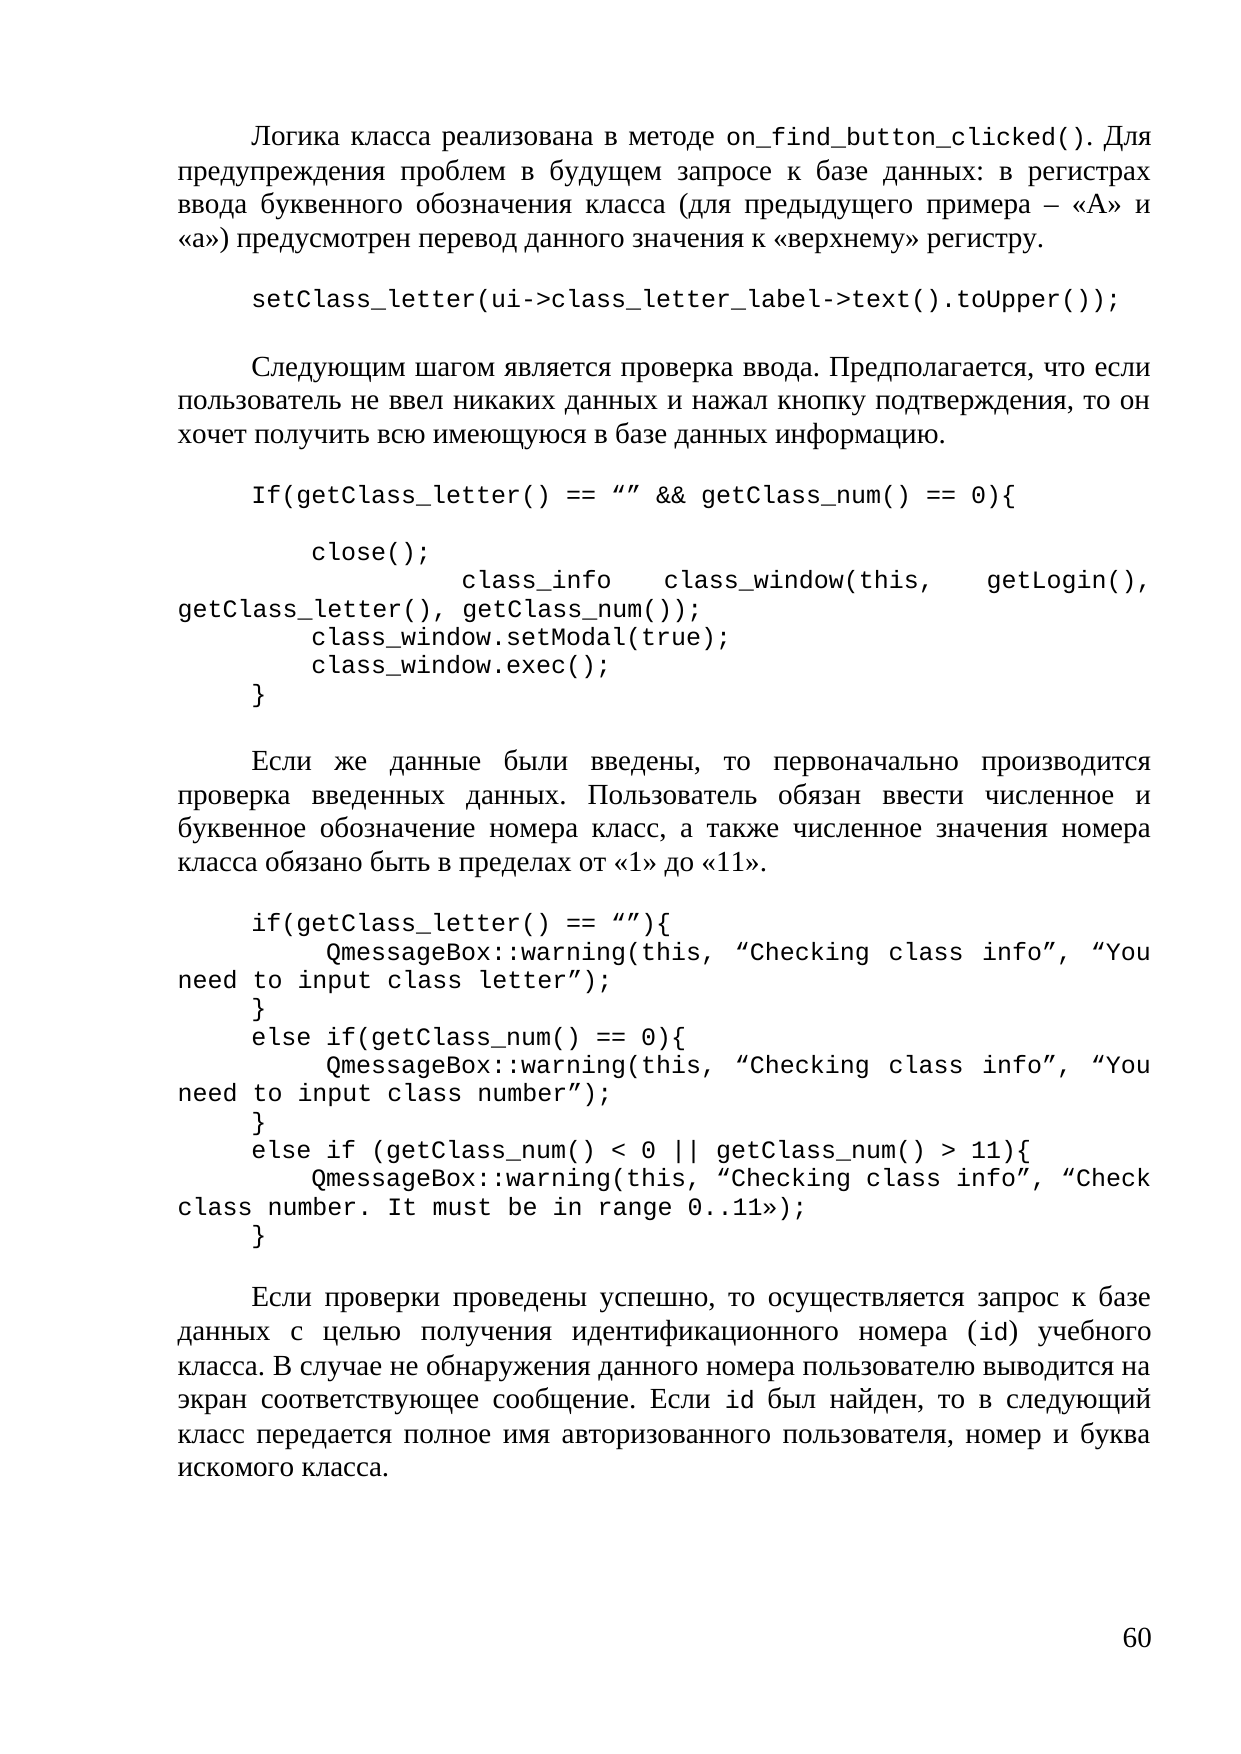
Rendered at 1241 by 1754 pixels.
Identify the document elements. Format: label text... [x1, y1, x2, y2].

text } [177, 996, 1152, 1024]
text else if (getClass_num() < 0 || getClass_num() > 11){ [177, 1138, 1152, 1166]
text class_info class_window(this, getLogin(), getClass_letter(), getClass_num()); [177, 568, 1152, 625]
text If(getClass_letter() == “” && getClass_num() == 0){ [177, 483, 1152, 511]
text QmessageBox::warning(this, “Checking class info”, “Check class number. It must be in range 0..11»); [177, 1166, 1152, 1223]
text Если проверки проведены успешно, то осуществляется запрос к базе данных с целью получения идентификационного номера (id) учебного класса. В случае не обнаружения данного номера пользователю выводится на экран соответствующее сообщение. Если id был найден, то в следующий класс передается полное имя авторизованного пользователя, номер и буква искомого класса. [177, 1279, 1152, 1483]
text QmessageBox::warning(this, “Checking class info”, “You need to input class number”); [177, 1053, 1152, 1109]
text else if(getClass_num() == 0){ [177, 1024, 1152, 1053]
text Следующим шагом является проверка ввода. Предполагается, что если пользователь не ввел никаких данных и нажал кнопку подтверждения, то он хочет получить всю имеющуюся в базе данных информацию. [177, 349, 1152, 449]
text class_window.setModal(true); [177, 625, 1152, 653]
text if(getClass_letter() == “”){ [177, 911, 1152, 939]
text } [177, 681, 1152, 710]
text close(); [177, 540, 1152, 568]
text class_window.exec(); [177, 653, 1152, 681]
text QmessageBox::warning(this, “Checking class info”, “You need to input class letter”); [177, 939, 1152, 996]
text setClass_letter(ui->class_letter_label->text().toUpper()); [177, 287, 1152, 315]
text } [177, 1223, 1152, 1251]
text Логика класса реализована в методе on_find_button_clicked(). Для предупреждения проблем в будущем запросе к базе данных: в регистрах ввода буквенного обозначения класса (для предыдущего примера – «А» и «а») предусмотрен перевод данного значения к «верхнему» регистру. [177, 118, 1152, 253]
text Если же данные были введены, то первоначально производится проверка введенных данных. Пользователь обязан ввести численное и буквенное обозначение номера класс, а также численное значения номера класса обязано быть в пределах от «1» до «11». [177, 743, 1152, 877]
text } [177, 1109, 1152, 1138]
